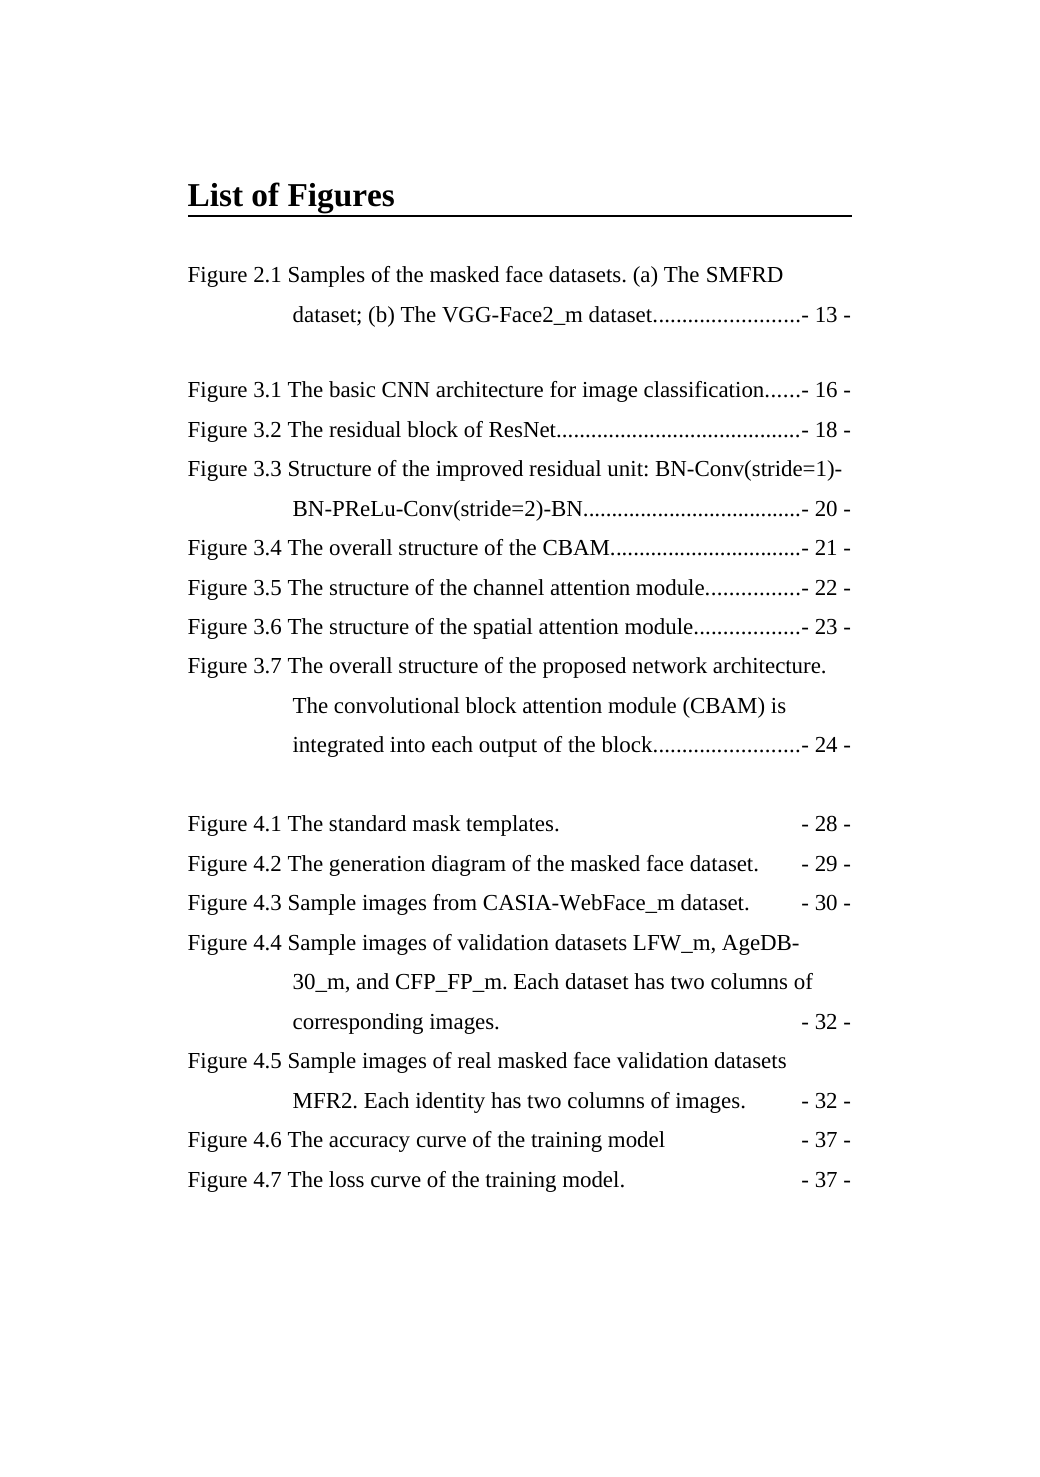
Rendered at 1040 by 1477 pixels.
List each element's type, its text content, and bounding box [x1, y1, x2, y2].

text Figure 3.7 The overall structure of the proposed network architecture. The convolutional block attention module (CBAM) is integrated into each output of the block. - 24 - [187, 652, 852, 758]
text Figure 3.6 The structure of the spatial attention module. - 23 - [187, 613, 852, 639]
text Figure 3.5 The structure of the channel attention module. - 22 - [187, 573, 852, 600]
text Figure 3.4 The overall structure of the CBAM. - 21 - [187, 534, 852, 560]
text Figure 4.1 The standard mask templates. - 28 - [187, 810, 852, 837]
text Figure 3.1 The basic CNN architecture for image classification. - 16 - [187, 376, 852, 402]
text Figure 4.6 The accuracy curve of the training model - 37 - [187, 1126, 852, 1153]
text Figure 4.7 The loss curve of the training model. - 37 - [187, 1166, 852, 1192]
text List of Figures [187, 175, 852, 217]
text Figure 4.3 Sample images from CASIA-WebFace_m dataset. - 30 - [187, 889, 852, 916]
text Figure 4.2 The generation diagram of the masked face dataset. - 29 - [187, 850, 852, 876]
text Figure 4.5 Sample images of real masked face validation datasets MFR2. Each identity has two columns of images. - 32 - [187, 1047, 852, 1113]
text Figure 2.1 Samples of the masked face datasets. (a) The SMFRD dataset; (b) The VGG-Face2_m dataset. - 13 - [187, 261, 852, 327]
text Figure 4.4 Sample images of validation datasets LFW_m, AgeDB-30_m, and CFP_FP_m. Each dataset has two columns of corresponding images. - 32 - [187, 929, 852, 1034]
text Figure 3.3 Structure of the improved residual unit: BN-Conv(stride=1)-BN-PReLu-Conv(stride=2)-BN. - 20 - [187, 455, 852, 521]
text Figure 3.2 The residual block of ResNet. - 18 - [187, 416, 852, 442]
